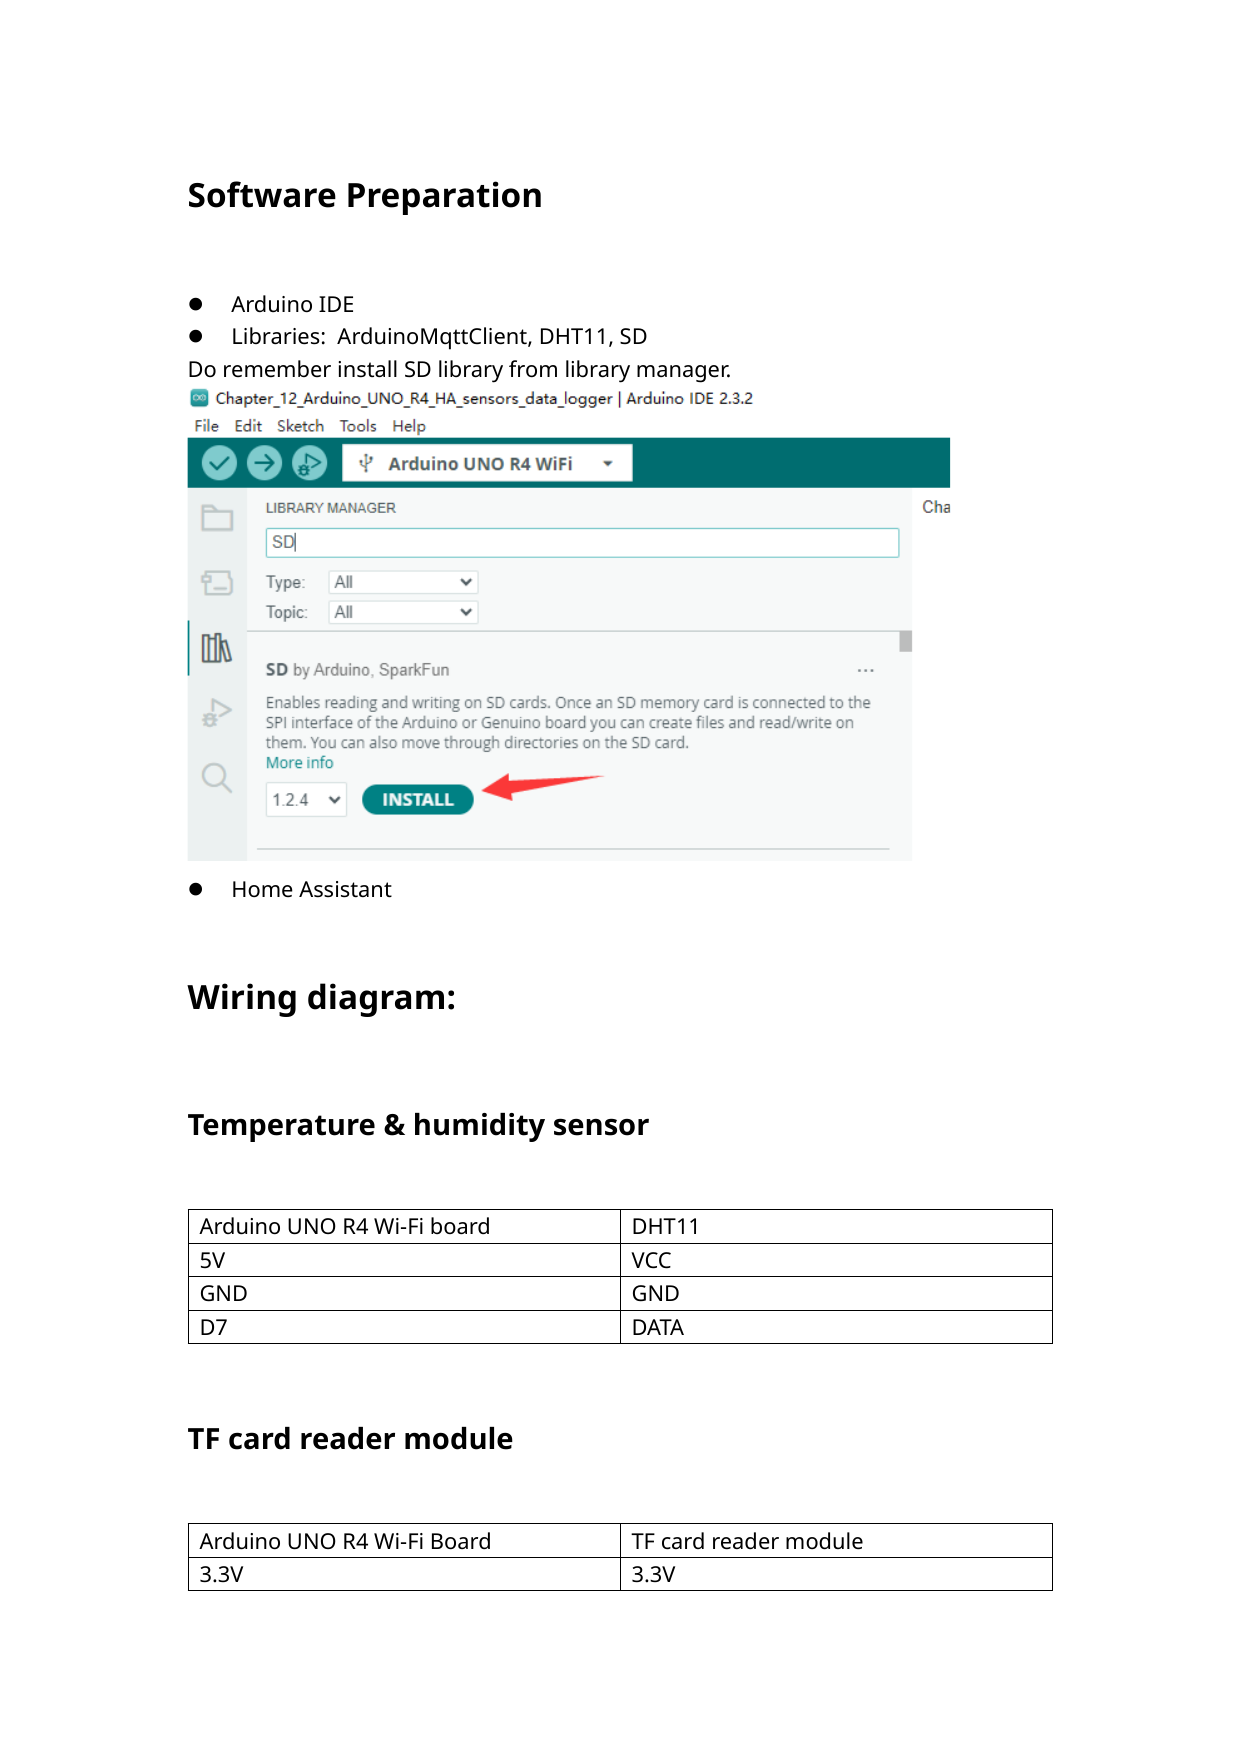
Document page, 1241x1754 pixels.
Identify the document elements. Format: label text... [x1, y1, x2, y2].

subtitle Software Preparation [187, 162, 1053, 227]
subtitle Temperature & humidity sensor [187, 1092, 1053, 1157]
table_cell 5V [189, 1244, 620, 1276]
list Libraries: ArduinoMqttClient, DHT11, SD [187, 320, 1053, 352]
table_header TF card reader module [621, 1524, 1052, 1557]
table_cell DATA [621, 1311, 1052, 1343]
table_cell D7 [189, 1311, 620, 1343]
table_header Arduino UNO R4 Wi-Fi board [189, 1210, 620, 1242]
table_cell 3.3V [189, 1558, 620, 1590]
subtitle TF card reader module [187, 1406, 1053, 1471]
list Home Assistant [187, 872, 1053, 905]
table_header Arduino UNO R4 Wi-Fi Board [189, 1524, 620, 1557]
table_cell VCC [621, 1244, 1052, 1276]
table_cell GND [621, 1277, 1052, 1309]
list Arduino IDE [187, 287, 1053, 320]
text Do remember install SD library from library manager. [187, 352, 1053, 385]
table_header DHT11 [621, 1210, 1052, 1242]
table_cell GND [189, 1277, 620, 1309]
picture [187, 384, 951, 861]
subtitle Wiring diagram: [187, 964, 1053, 1029]
table_cell 3.3V [621, 1558, 1052, 1590]
